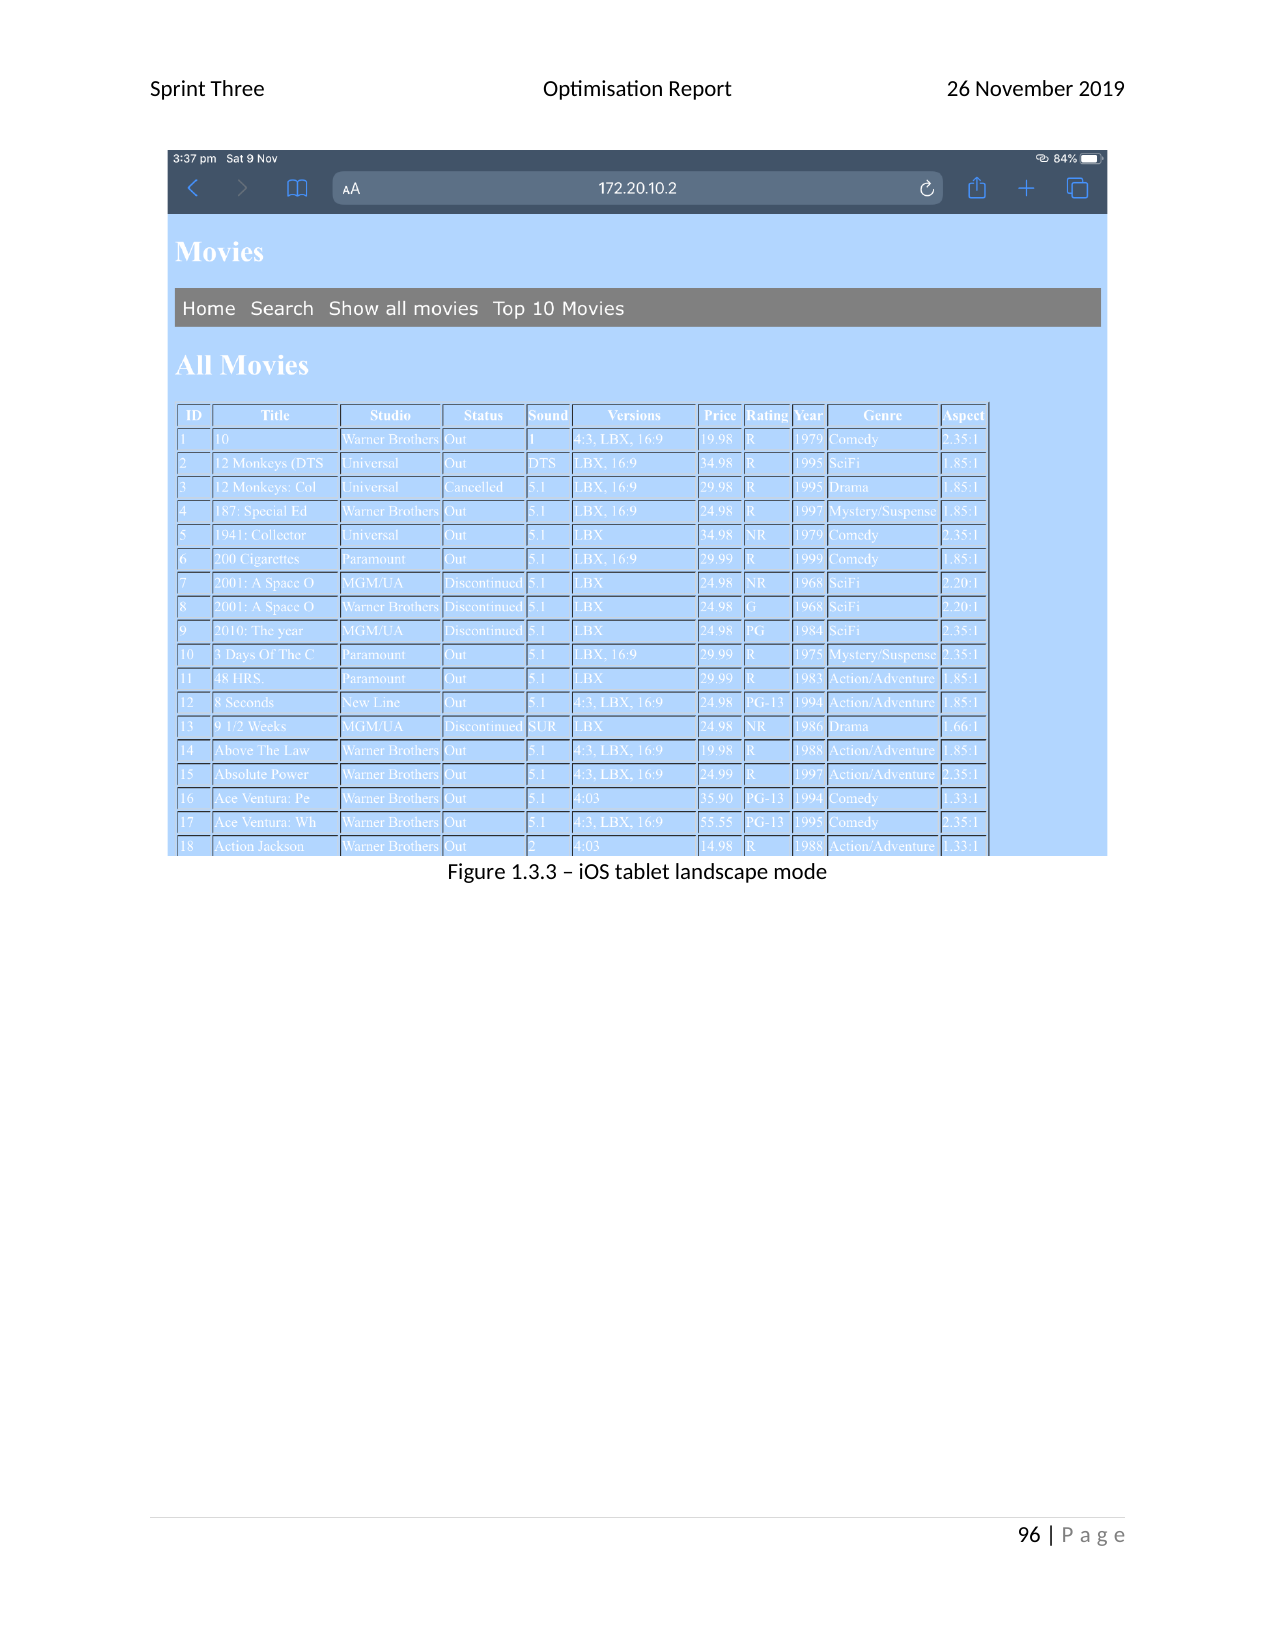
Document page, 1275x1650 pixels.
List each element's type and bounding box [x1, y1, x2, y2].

picture [167, 150, 1108, 856]
text [150, 150, 1125, 885]
